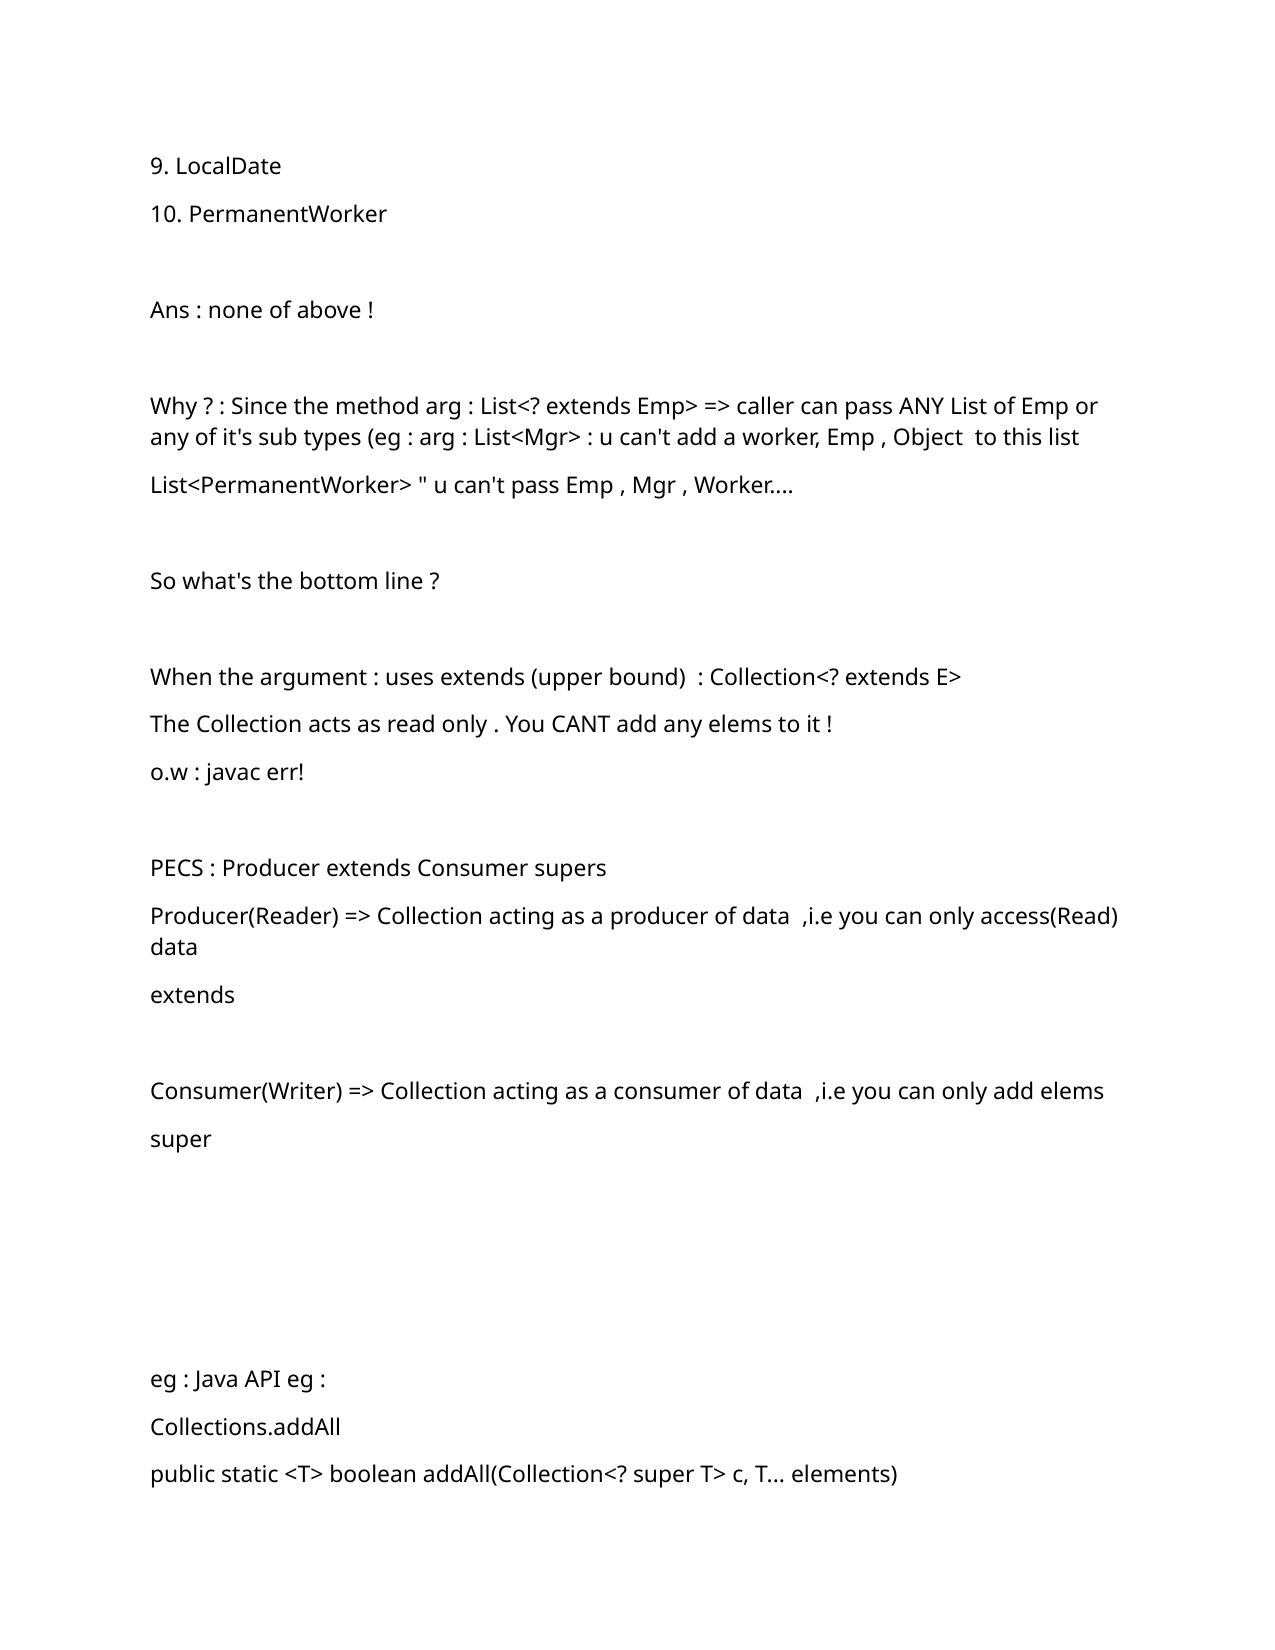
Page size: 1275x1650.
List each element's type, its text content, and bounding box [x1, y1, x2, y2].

text 9. LocalDate [150, 150, 1125, 181]
text o.w : javac err! [150, 756, 1125, 787]
text Collections.addAll [150, 1410, 1125, 1442]
text PECS : Producer extends Consumer supers [150, 852, 1125, 883]
text When the argument : uses extends (upper bound) : Collection<? extends E> [150, 660, 1125, 692]
text Producer(Reader) => Collection acting as a producer of data ,i.e you can only access(Read) data [150, 900, 1125, 962]
text public static <T> boolean addAll​(Collection<? super T> c, T... elements) [150, 1458, 1125, 1489]
text super [150, 1123, 1125, 1154]
text Consumer(Writer) => Collection acting as a consumer of data ,i.e you can only add elems [150, 1075, 1125, 1106]
text extends [150, 979, 1125, 1010]
text List<PermanentWorker> " u can't pass Emp , Mgr , Worker.... [150, 469, 1125, 500]
text Ans : none of above ! [150, 294, 1125, 325]
text So what's the bottom line ? [150, 564, 1125, 596]
text eg : Java API eg : [150, 1362, 1125, 1394]
text The Collection acts as read only . You CANT add any elems to it ! [150, 708, 1125, 739]
text 10. PermanentWorker [150, 198, 1125, 229]
text Why ? : Since the method arg : List<? extends Emp> => caller can pass ANY List of Emp or any of it's sub types (eg : arg : List<Mgr> : u can't add a worker, Emp , Object to this list [150, 389, 1125, 452]
